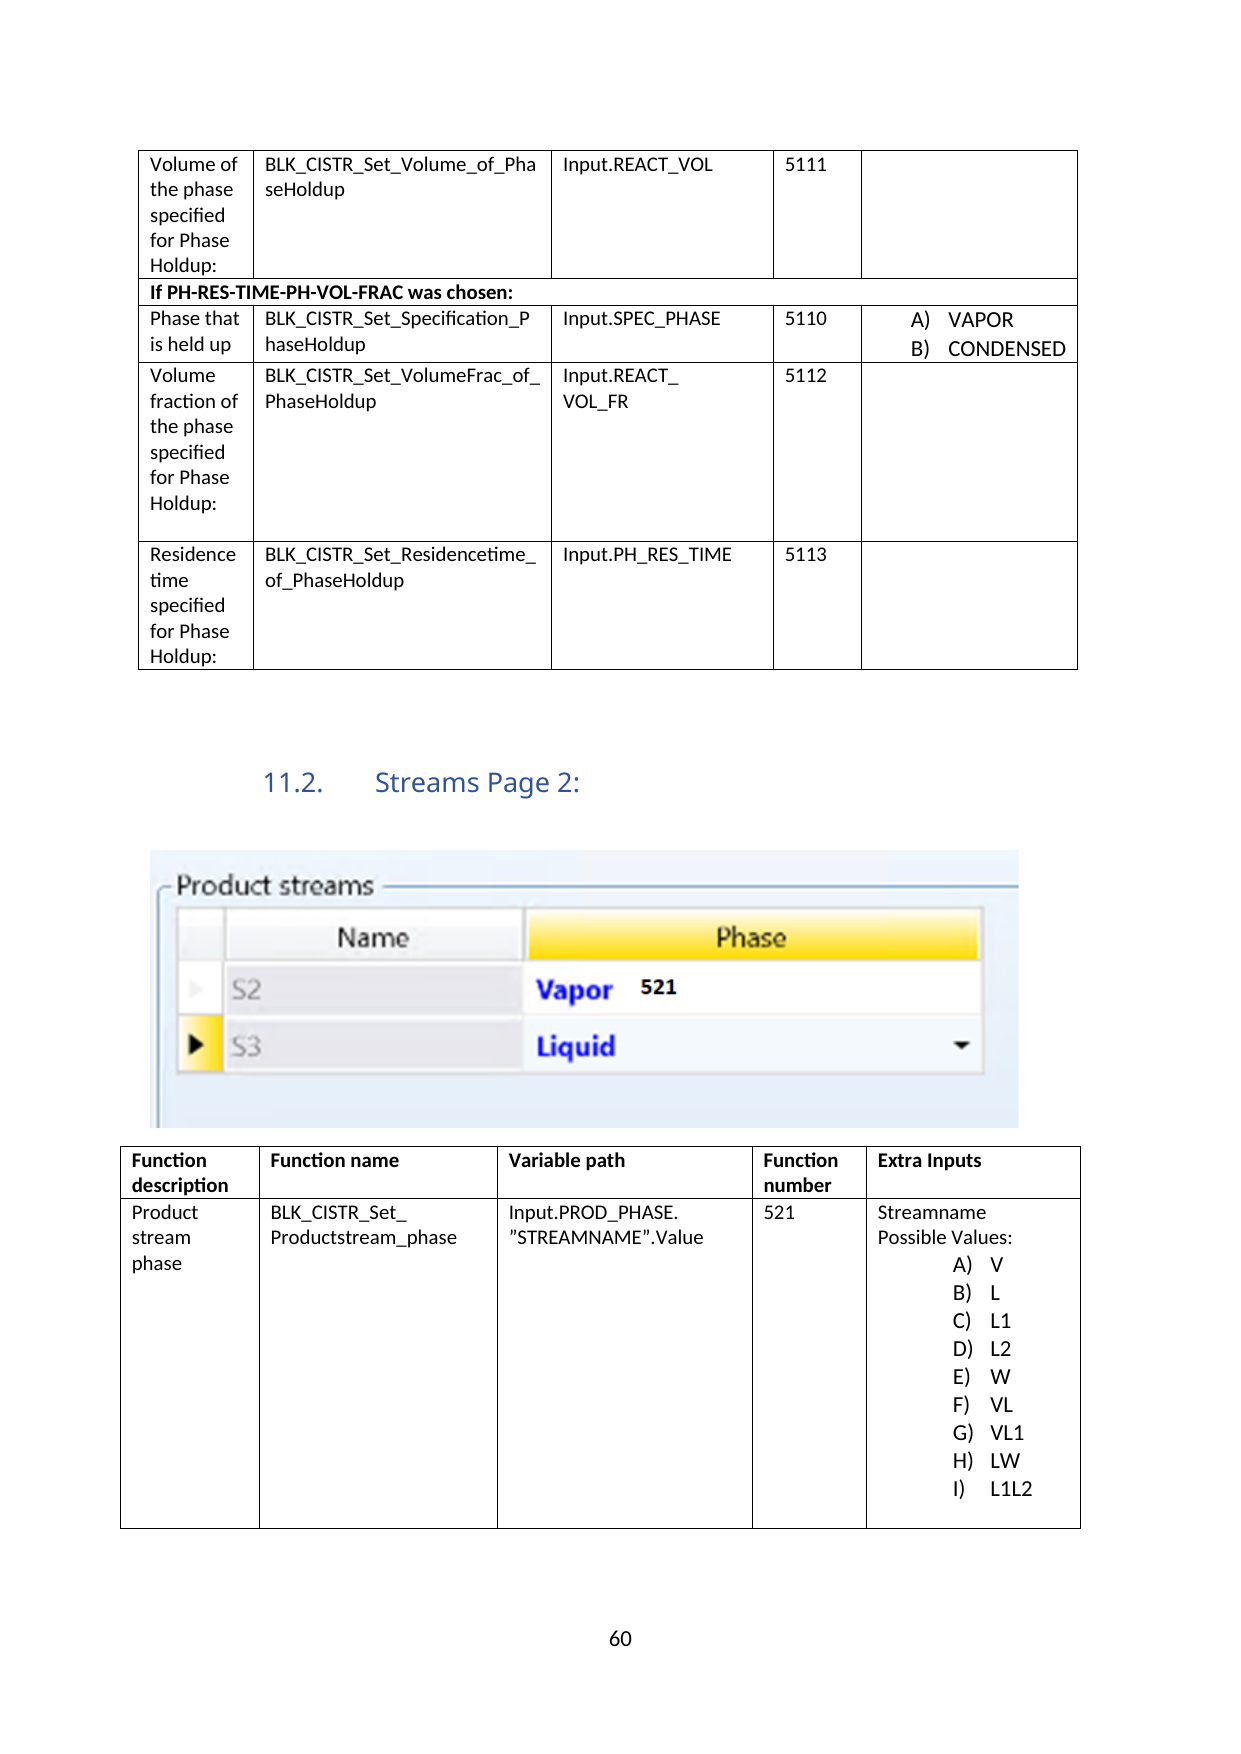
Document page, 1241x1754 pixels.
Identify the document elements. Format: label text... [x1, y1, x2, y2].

table_cell 5110 [774, 306, 861, 362]
table_cell [862, 363, 1077, 541]
table_cell 5112 [774, 363, 861, 541]
table_cell Input.PH_RES_TIME [552, 542, 773, 669]
table_cell If PH-RES-TIME-PH-VOL-FRAC was chosen: [139, 279, 1077, 304]
table_header Function number [753, 1147, 866, 1198]
table_cell BLK_CISTR_Set_ Productstream_phase [260, 1199, 497, 1527]
table_cell BLK_CISTR_Set_VolumeFrac_of_PhaseHoldup [254, 363, 551, 541]
table_cell BLK_CISTR_Set_Specification_PhaseHoldup [254, 306, 551, 362]
table_cell Residence time specified for Phase Holdup: [139, 542, 253, 669]
table_cell Volume fraction of the phase specified for Phase Holdup: [139, 363, 253, 541]
table_header Function name [260, 1147, 497, 1198]
table_cell Input.REACT_VOL [552, 151, 773, 278]
table_cell Input.PROD_PHASE. ”STREAMNAME”.Value [498, 1199, 752, 1527]
table_cell [862, 542, 1077, 669]
table_cell [862, 151, 1077, 278]
table_header Variable path [498, 1147, 752, 1198]
table_cell Phase that is held up [139, 306, 253, 362]
table_cell Product stream phase [121, 1199, 259, 1527]
table_header Extra Inputs [867, 1147, 1080, 1198]
table_cell BLK_CISTR_Set_Volume_of_PhaseHoldup [254, 151, 551, 278]
table_cell BLK_CISTR_Set_Residencetime_of_PhaseHoldup [254, 542, 551, 669]
table_cell 521 [753, 1199, 866, 1527]
table_cell Input.SPEC_PHASE [552, 306, 773, 362]
table_cell 5111 [774, 151, 861, 278]
subtitle Streams Page 2: [262, 763, 1090, 800]
table_cell VAPOR CONDENSED [862, 306, 1077, 362]
picture [150, 850, 1019, 1128]
table_cell Streamname Possible Values: V L L1 L2 W VL VL1 LW L1L2 [867, 1199, 1080, 1527]
table_cell 5113 [774, 542, 861, 669]
table_header Function description [121, 1147, 259, 1198]
table_cell Input.REACT_ VOL_FR [552, 363, 773, 541]
table_cell Volume of the phase specified for Phase Holdup: [139, 151, 253, 278]
